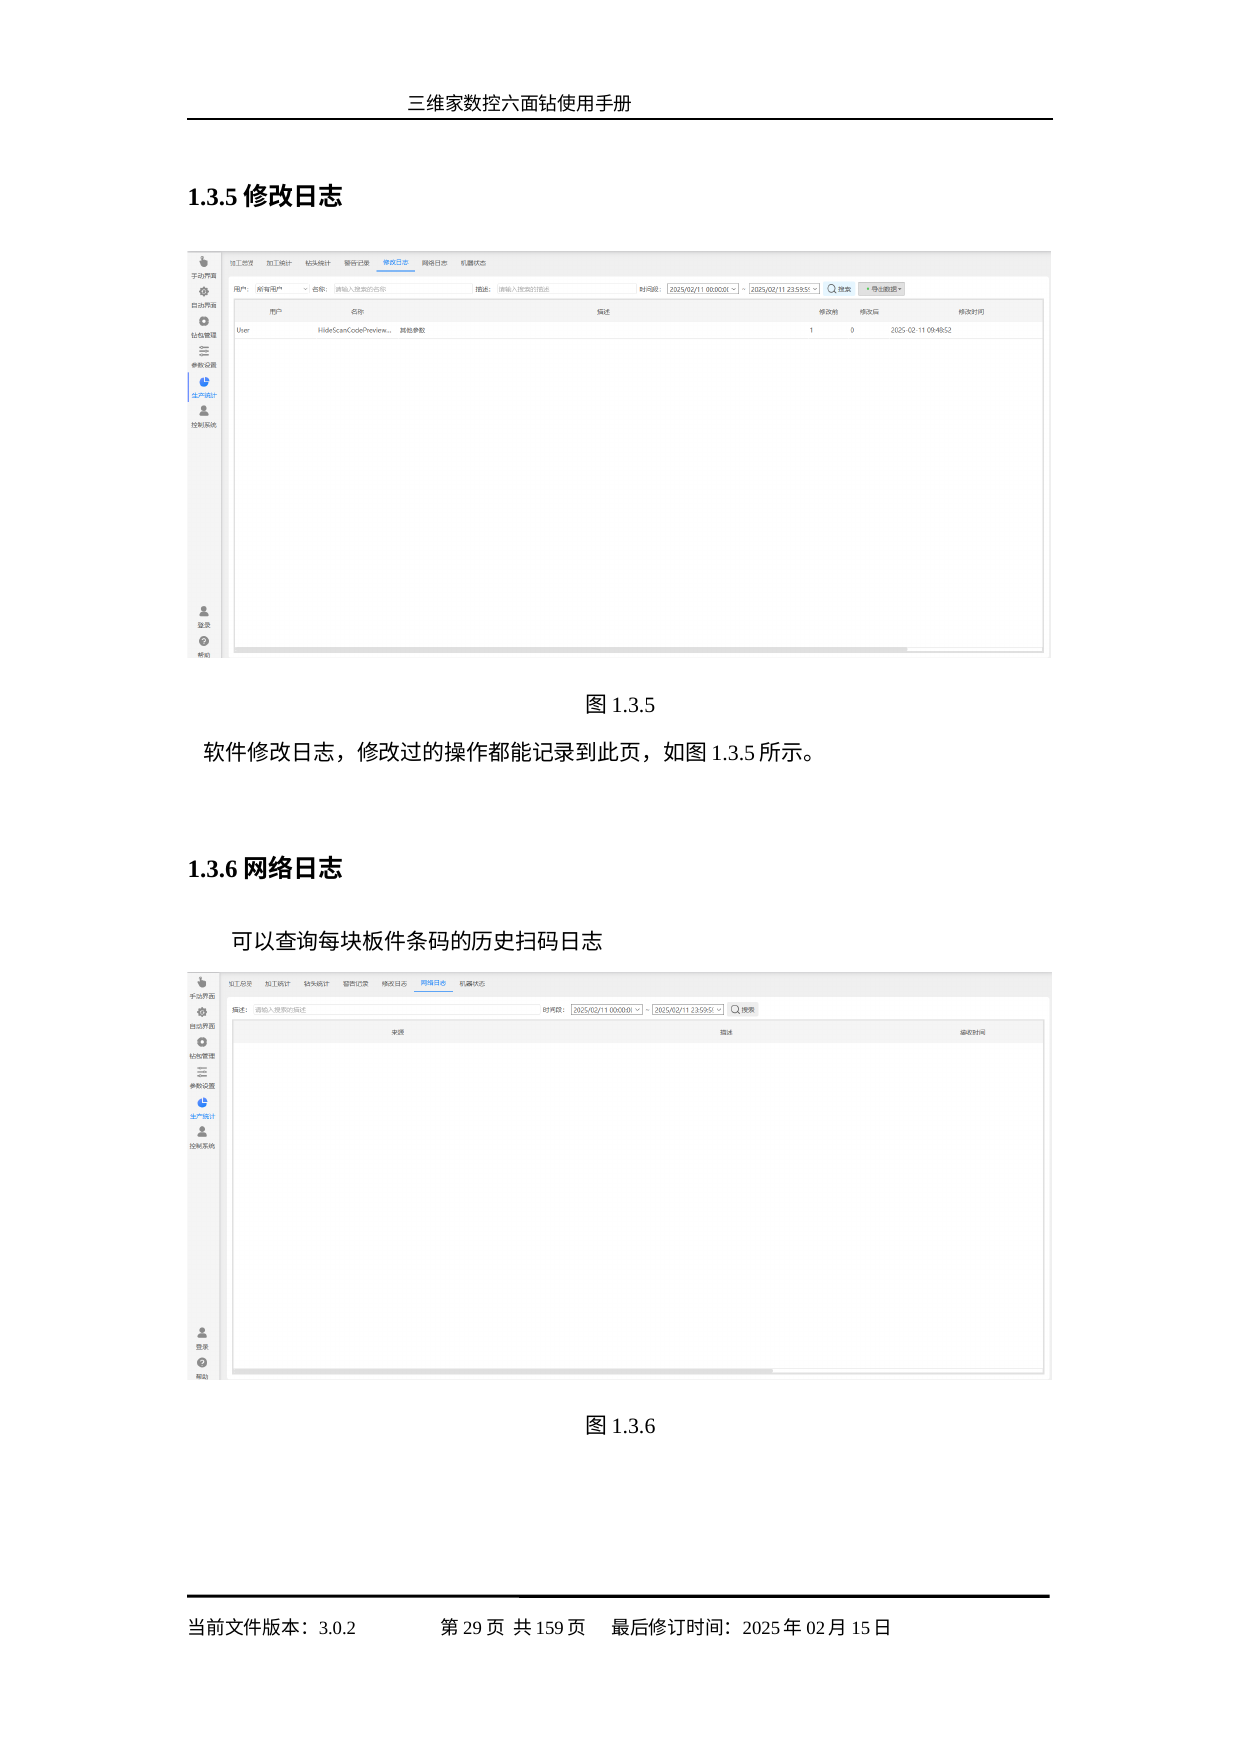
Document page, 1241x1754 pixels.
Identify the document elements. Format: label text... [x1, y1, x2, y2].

picture [187, 972, 1052, 1380]
text 可以查询每块板件条码的历史扫码日志 [187, 924, 1053, 956]
text 图1.3.5 [187, 686, 1053, 719]
subtitle 修改日志 [187, 162, 1053, 227]
picture [187, 251, 1051, 658]
text 软件修改日志，修改过的操作都能记录到此页，如图1.3.5所示。 [187, 735, 1053, 767]
text 图1.3.6 [187, 1407, 1053, 1440]
subtitle 网络日志 [187, 834, 1053, 899]
